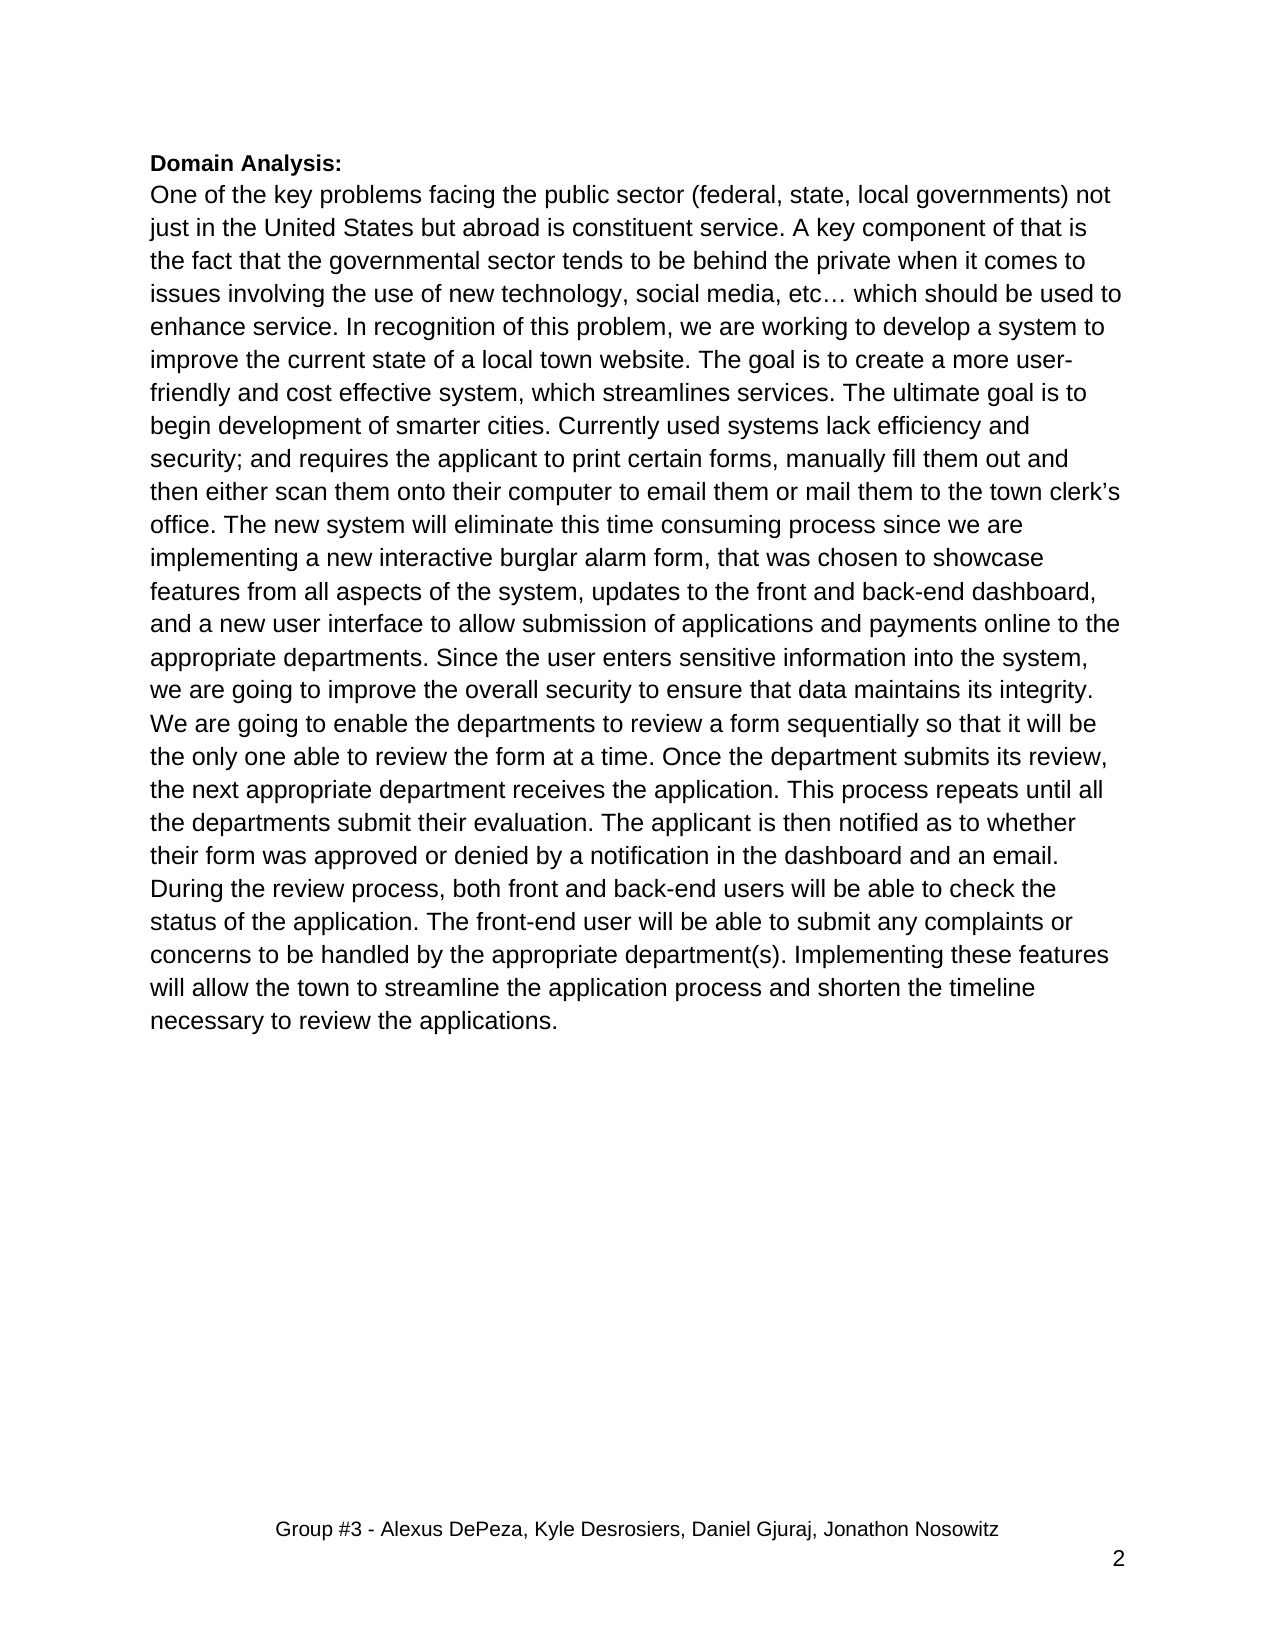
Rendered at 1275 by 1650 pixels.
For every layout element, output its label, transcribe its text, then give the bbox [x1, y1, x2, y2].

text Domain Analysis: [150, 150, 1125, 176]
text One of the key problems facing the public sector (federal, state, local governments) not just in the United States but abroad is constituent service. A key component of that is the fact that the governmental sector tends to be behind the private when it comes to issues involving the use of new technology, social media, etc… which should be used to enhance service. In recognition of this problem, we are working to develop a system to improve the current state of a local town website. The goal is to create a more user-friendly and cost effective system, which streamlines services. The ultimate goal is to begin development of smarter cities. Currently used systems lack efficiency and security; and requires the applicant to print certain forms, manually fill them out and then either scan them onto their computer to email them or mail them to the town clerk’s office. The new system will eliminate this time consuming process since we are implementing a new interactive burglar alarm form, that was chosen to showcase features from all aspects of the system, updates to the front and back-end dashboard, and a new user interface to allow submission of applications and payments online to the appropriate departments. Since the user enters sensitive information into the system, we are going to improve the overall security to ensure that data maintains its integrity. We are going to enable the departments to review a form sequentially so that it will be the only one able to review the form at a time. Once the department submits its review, the next appropriate department receives the application. This process repeats until all the departments submit their evaluation. The applicant is then notified as to whether their form was approved or denied by a notification in the dashboard and an email. During the review process, both front and back-end users will be able to check the status of the application. The front-end user will be able to submit any complaints or concerns to be handled by the appropriate department(s). Implementing these features will allow the town to streamline the application process and shorten the timeline necessary to review the applications. [150, 180, 1125, 1034]
